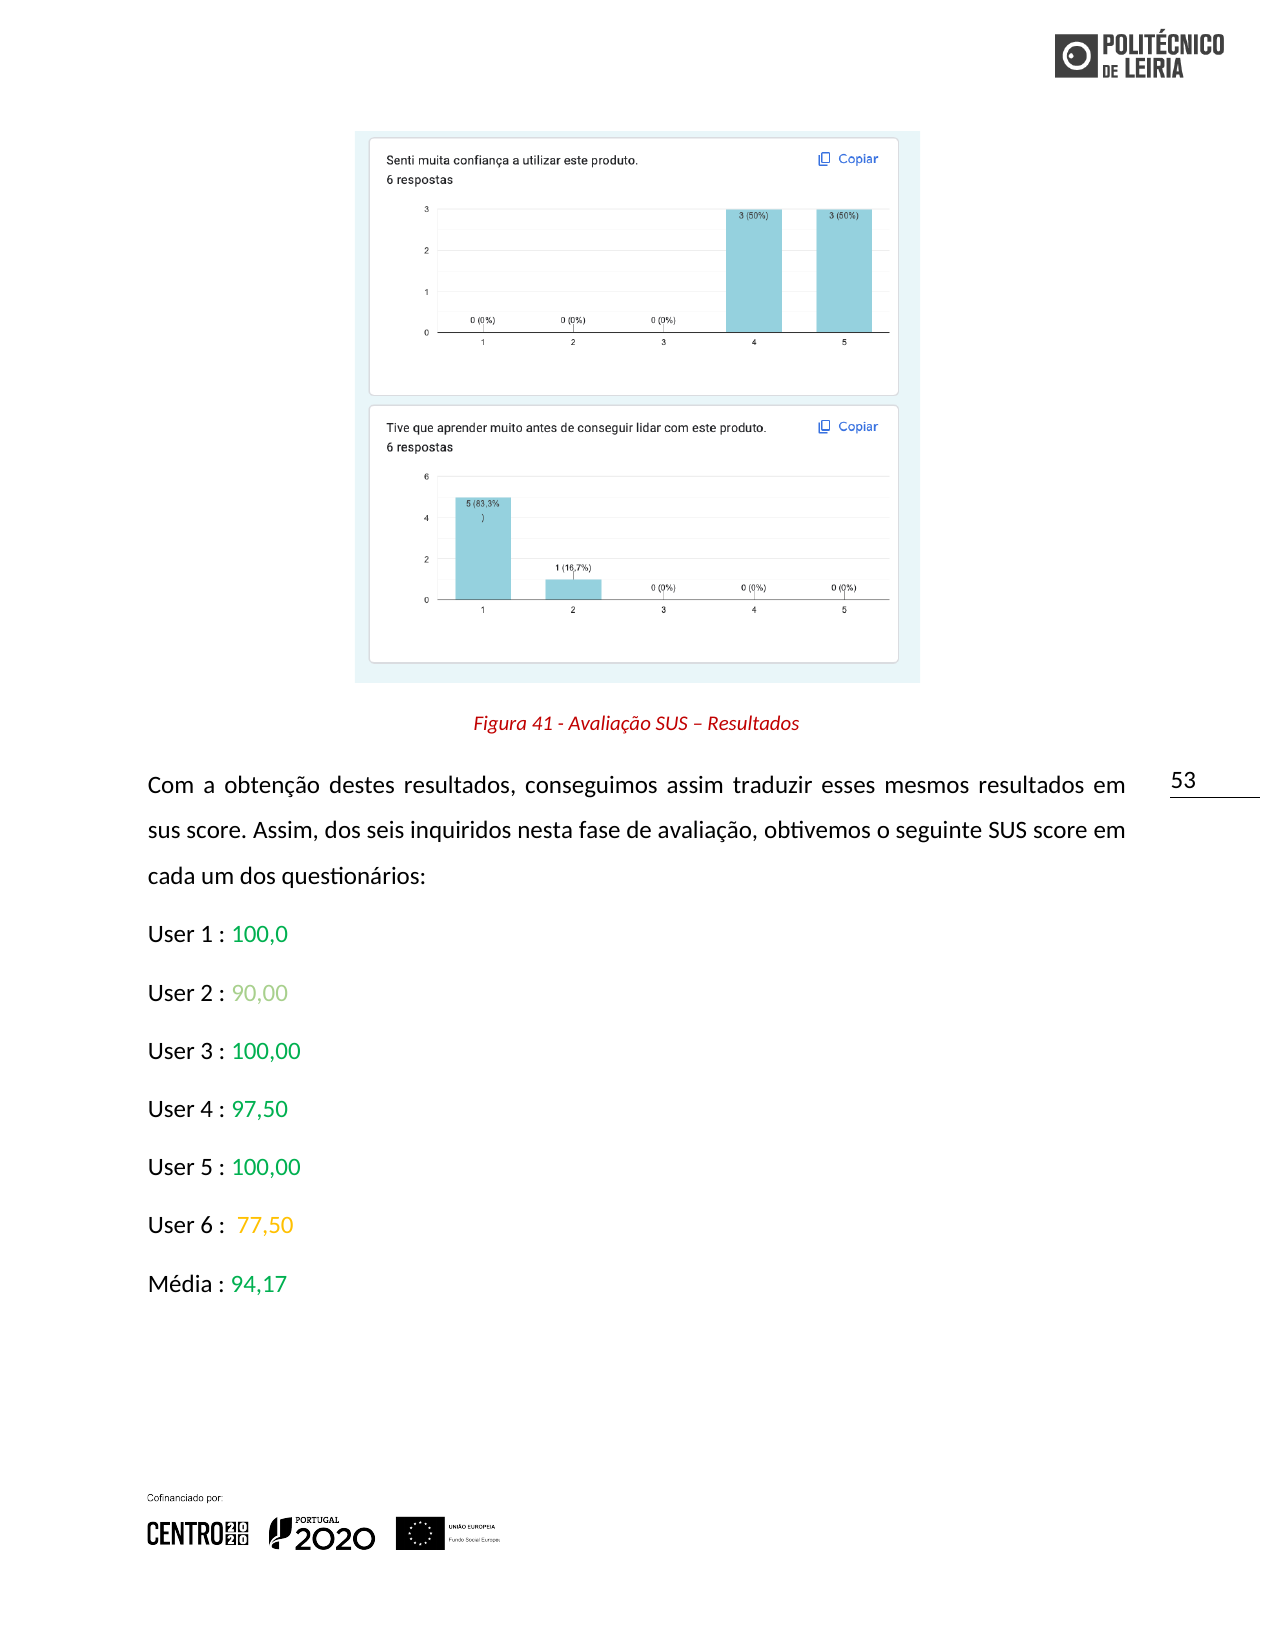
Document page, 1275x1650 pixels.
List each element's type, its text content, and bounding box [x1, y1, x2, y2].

text User 1 : 100,0 [148, 918, 1127, 949]
picture [147, 1494, 500, 1550]
text Com a obtenção destes resultados, conseguimos assim traduzir esses mesmos resultados em sus score. Assim, dos seis inquiridos nesta fase de avaliação, obtivemos o seguinte SUS score em cada um dos questionários: [148, 769, 1127, 891]
text Média : 94,17 [148, 1268, 1127, 1298]
text User 2 : 90,00 [148, 977, 1127, 1007]
text User 6 : 77,50 [148, 1209, 1127, 1240]
text User 5 : 100,00 [148, 1151, 1127, 1182]
text User 4 : 97,50 [148, 1093, 1127, 1124]
text User 3 : 100,00 [148, 1035, 1127, 1065]
picture [354, 131, 921, 683]
text Figura 41 - Avaliação SUS – Resultados [148, 710, 1127, 735]
picture [1053, 26, 1225, 80]
